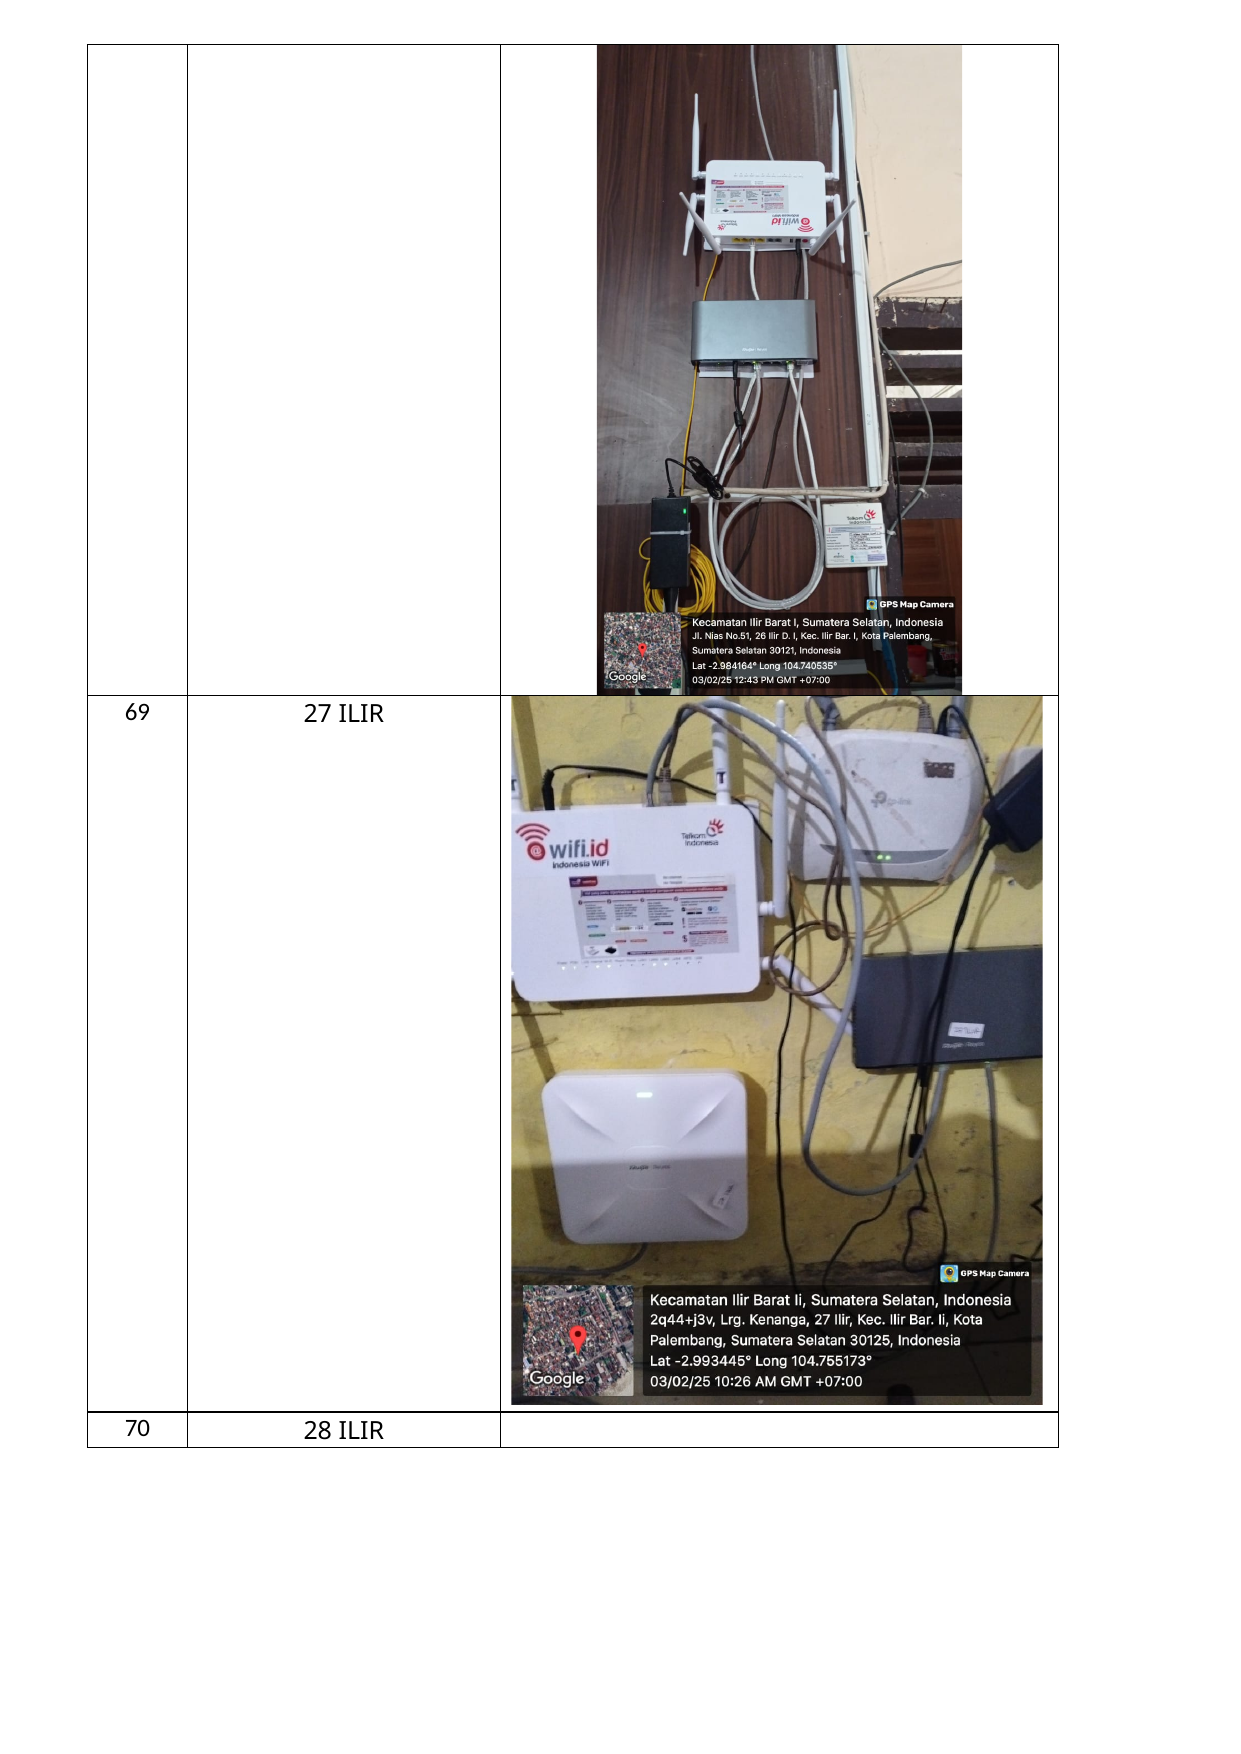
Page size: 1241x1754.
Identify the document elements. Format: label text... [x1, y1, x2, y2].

table_cell 27 ILIR [188, 696, 500, 1411]
table_cell [963, 45, 1058, 695]
table_cell [88, 45, 187, 695]
table_cell 69 [88, 696, 187, 1411]
table_cell 28 ILIR [188, 1413, 500, 1447]
table_cell [501, 696, 1058, 1411]
table_cell [501, 1413, 1058, 1447]
picture [511, 696, 1043, 1405]
table_cell [501, 45, 596, 695]
table_cell [188, 45, 500, 695]
table_cell 70 [88, 1413, 187, 1447]
picture [596, 45, 963, 695]
